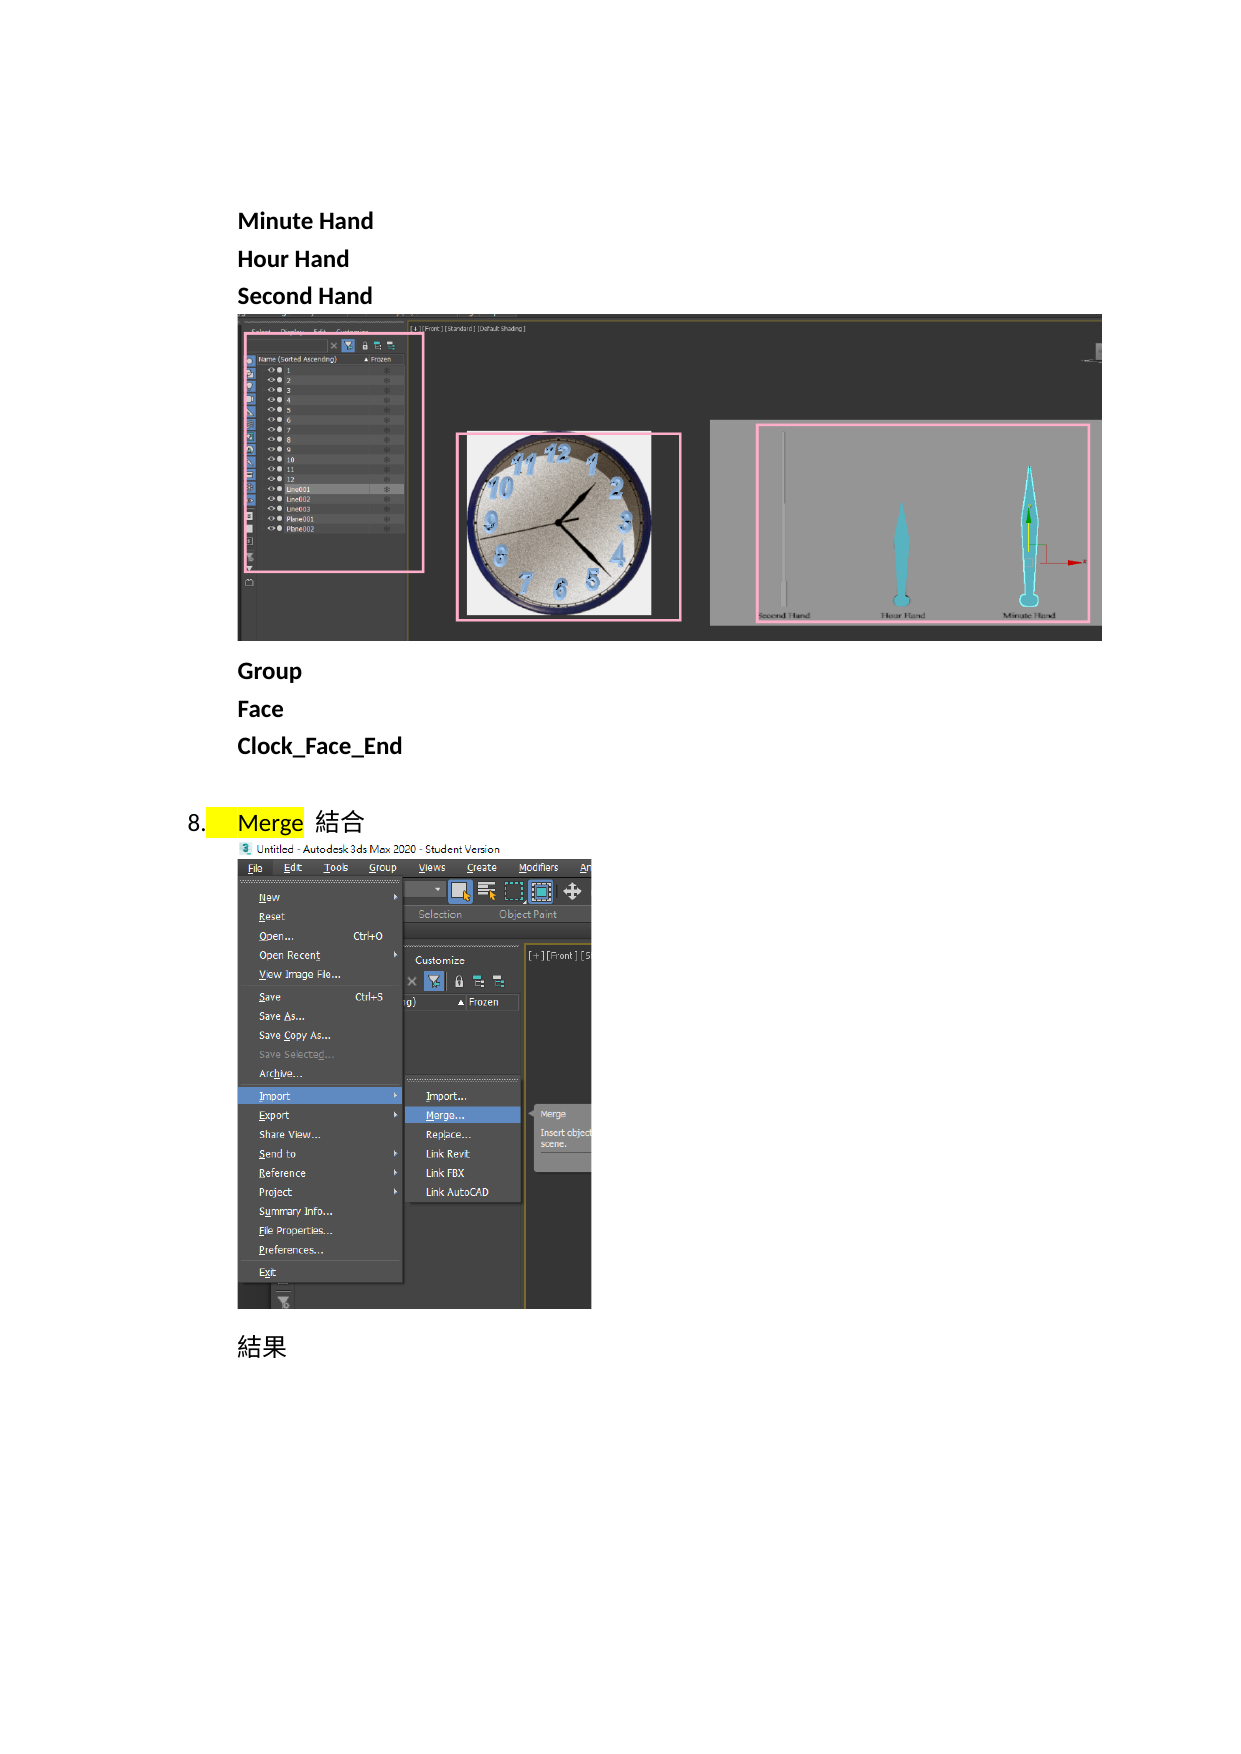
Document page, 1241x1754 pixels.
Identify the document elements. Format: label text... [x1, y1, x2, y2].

list Hour Hand [237, 239, 1053, 277]
picture [237, 314, 1102, 641]
list Merge 結合 [187, 802, 1053, 839]
picture [237, 839, 592, 1309]
list Face [237, 689, 1053, 727]
list Clock_Face_End [237, 727, 1053, 764]
list Minute Hand [237, 202, 1053, 239]
list 結果 [237, 1327, 1053, 1364]
list Group [237, 652, 1053, 689]
list Second Hand [237, 277, 1053, 314]
